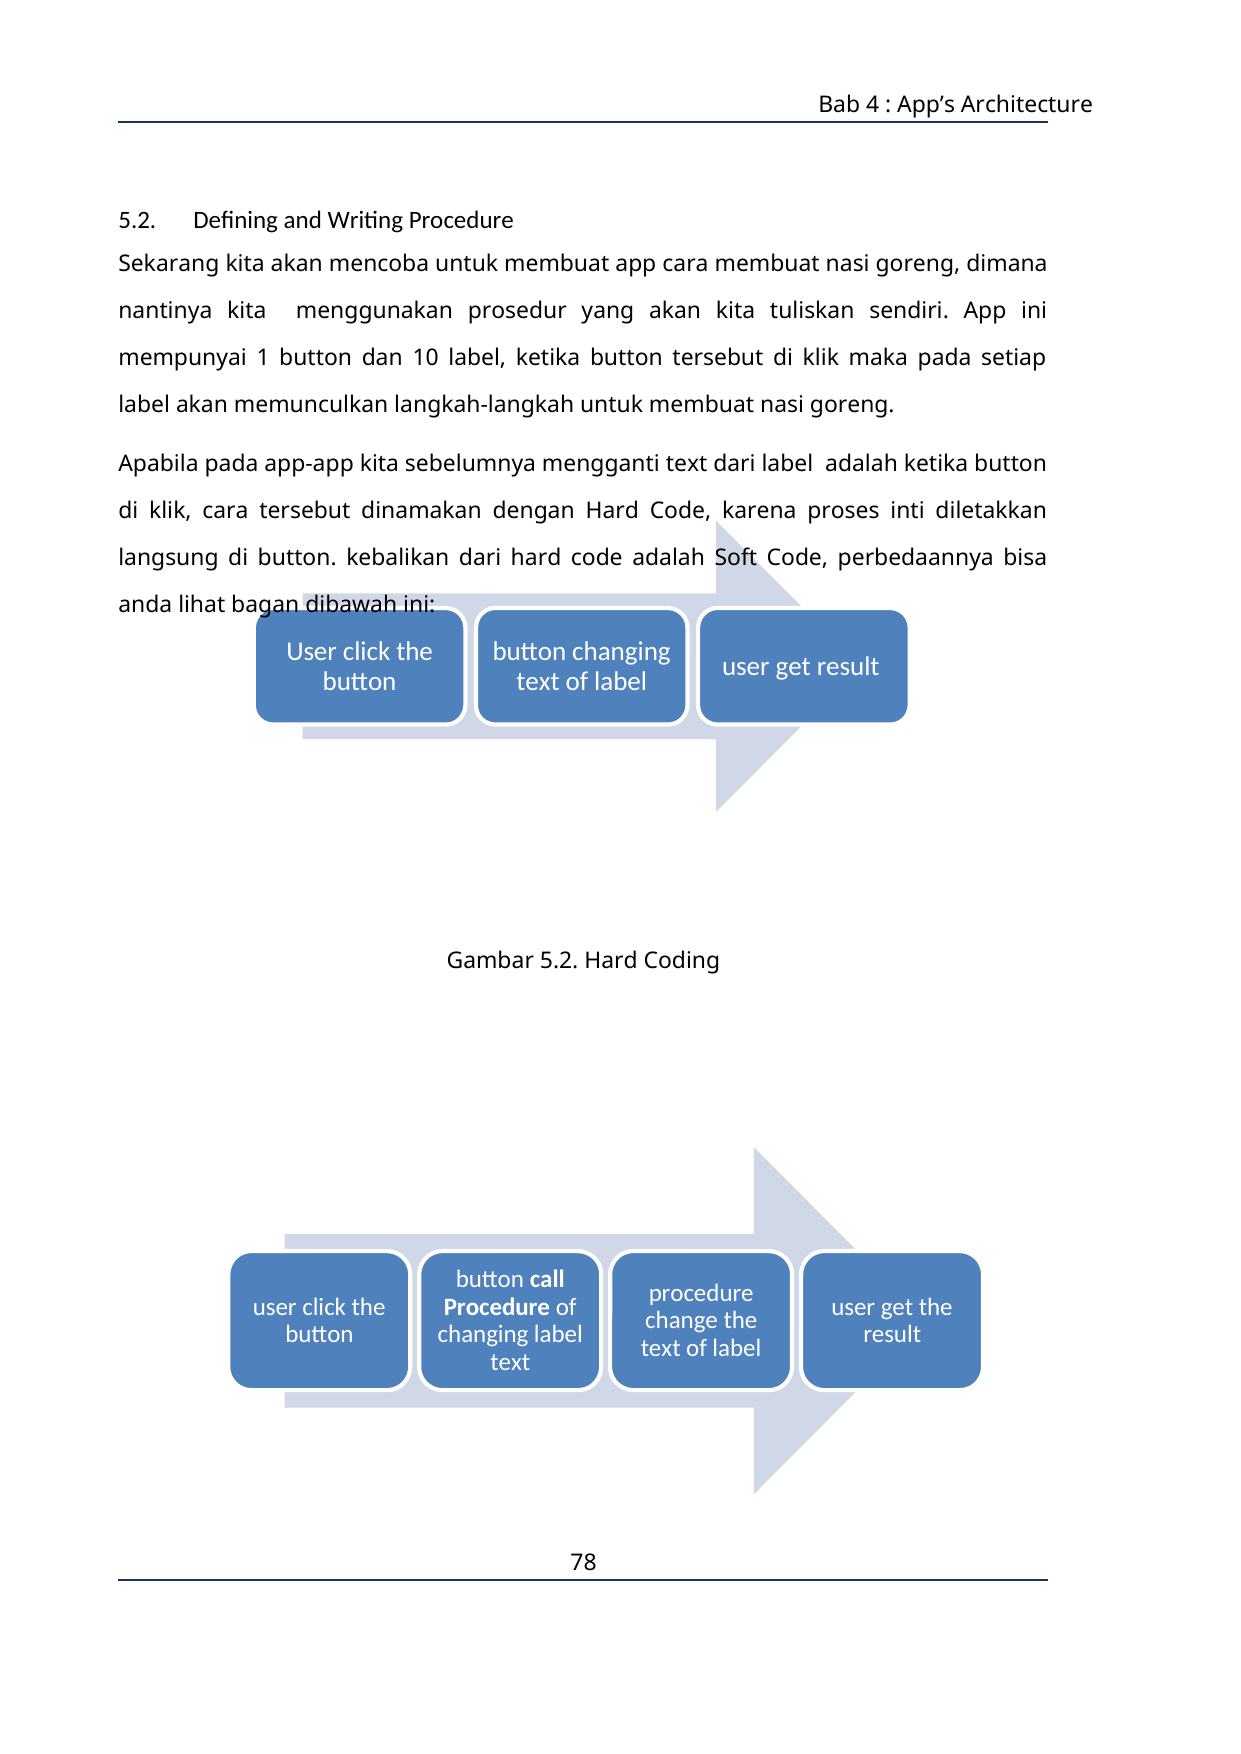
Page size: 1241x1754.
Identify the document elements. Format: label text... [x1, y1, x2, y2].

subtitle 5.2. Defining and Writing Procedure [118, 204, 1048, 234]
text Gambar 5.2. Hard Coding [118, 944, 1048, 975]
text Apabila pada app-app kita sebelumnya mengganti text dari label adalah ketika button di klik, cara tersebut dinamakan dengan Hard Code, karena proses inti diletakkan langsung di button. kebalikan dari hard code adalah Soft Code, perbedaannya bisa anda lihat bagan dibawah ini: [118, 447, 1048, 619]
text Sekarang kita akan mencoba untuk membuat app cara membuat nasi goreng, dimana nantinya kita menggunakan prosedur yang akan kita tuliskan sendiri. App ini mempunyai 1 button dan 10 label, ketika button tersebut di klik maka pada setiap label akan memunculkan langkah-langkah untuk membuat nasi goreng. [118, 247, 1048, 419]
